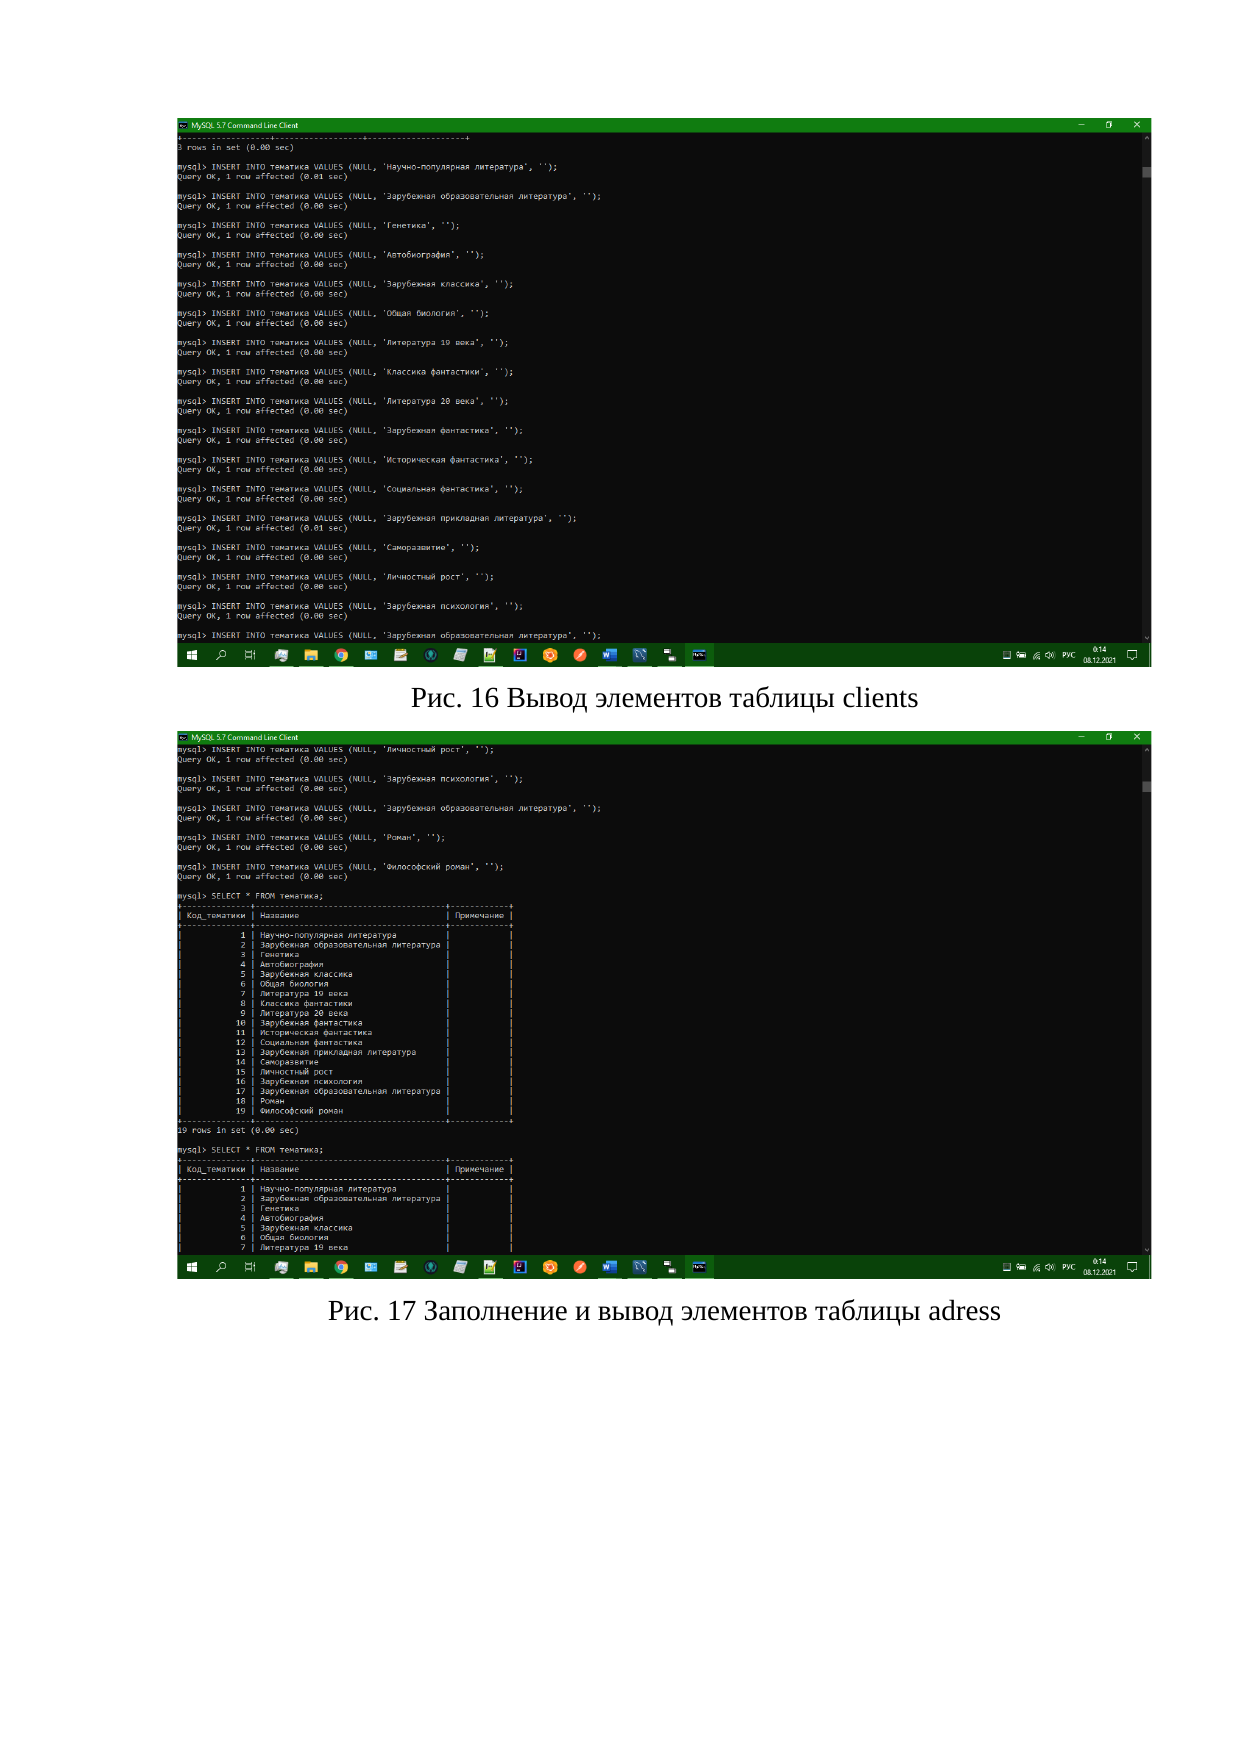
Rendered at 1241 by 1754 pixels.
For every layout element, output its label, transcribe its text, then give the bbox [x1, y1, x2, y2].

text Рис. 16 Вывод элементов таблицы clients [177, 681, 1152, 714]
picture [177, 731, 1152, 1279]
picture [177, 118, 1152, 667]
text Рис. 17 Заполнение и вывод элементов таблицы adress [177, 1293, 1152, 1327]
